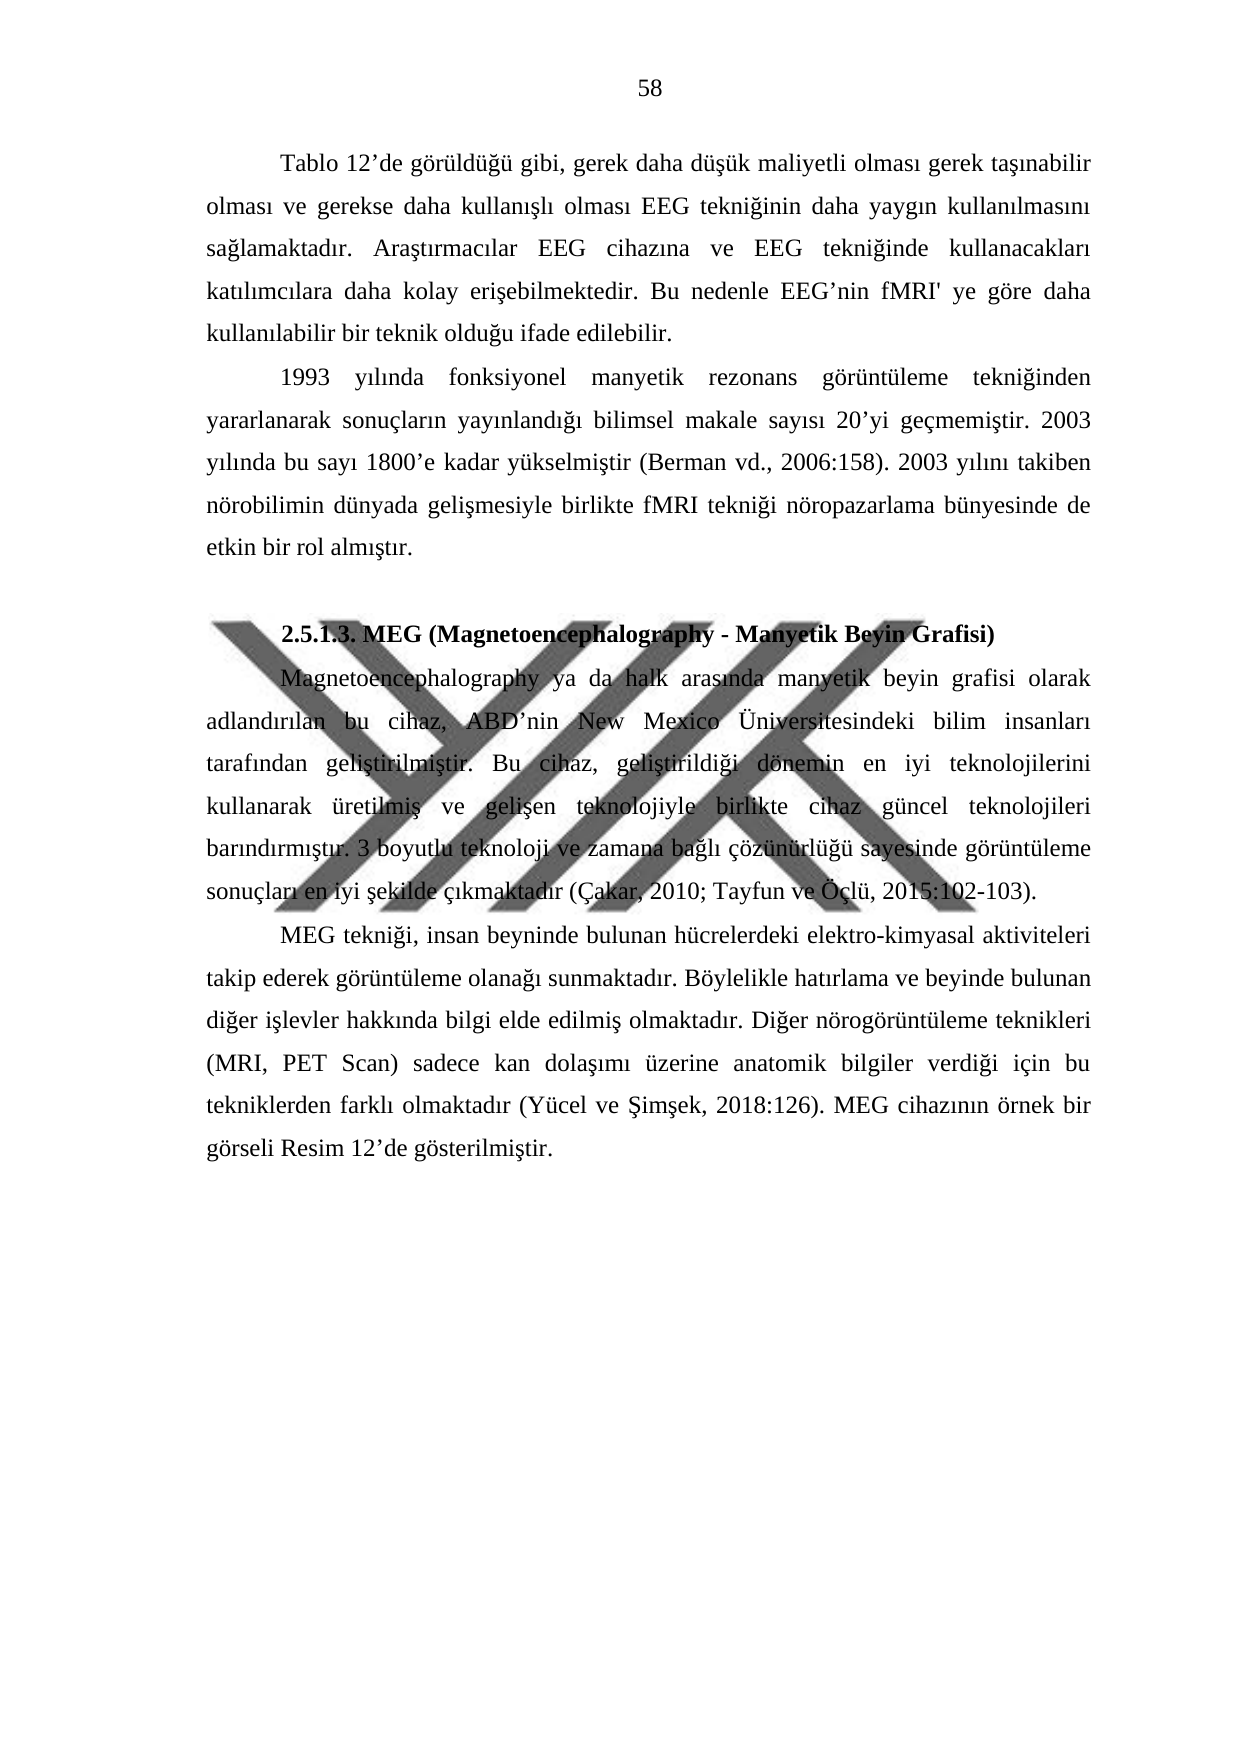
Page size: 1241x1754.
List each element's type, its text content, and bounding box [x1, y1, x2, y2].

text Magnetoencephalography ya da halk arasında manyetik beyin grafisi olarak adlandırılan bu cihaz, ABD’nin New Mexico Üniversitesindeki bilim insanları tarafından geliştirilmiştir. Bu cihaz, geliştirildiği dönemin en iyi teknolojilerini kullanarak üretilmiş ve gelişen teknolojiyle birlikte cihaz güncel teknolojileri barındırmıştır. 3 boyutlu teknoloji ve zamana bağlı çözünürlüğü sayesinde görüntüleme sonuçları en iyi şekilde çıkmaktadır (Çakar, 2010; Tayfun ve Öçlü, 2015:102-103). [206, 663, 1092, 904]
text 1993 yılında fonksiyonel manyetik rezonans görüntüleme tekniğinden yararlanarak sonuçların yayınlandığı bilimsel makale sayısı 20’yi geçmemiştir. 2003 yılında bu sayı 1800’e kadar yükselmiştir (Berman vd., 2006:158). 2003 yılını takiben nörobilimin dünyada gelişmesiyle birlikte fMRI tekniği nöropazarlama bünyesinde de etkin bir rol almıştır. [206, 362, 1092, 561]
text Tablo 12’de görüldüğü gibi, gerek daha düşük maliyetli olması gerek taşınabilir olması ve gerekse daha kullanışlı olması EEG tekniğinin daha yaygın kullanılmasını sağlamaktadır. Araştırmacılar EEG cihazına ve EEG tekniğinde kullanacakları katılımcılara daha kolay erişebilmektedir. Bu nedenle EEG’nin fMRI' ye göre daha kullanılabilir bir teknik olduğu ifade edilebilir. [206, 148, 1092, 347]
picture [208, 904, 980, 919]
text 58 [637, 73, 1092, 101]
text MEG tekniği, insan beyninde bulunan hücrelerdeki elektro-kimyasal aktiviteleri takip ederek görüntüleme olanağı sunmaktadır. Böylelikle hatırlama ve beyinde bulunan diğer işlevler hakkında bilgi elde edilmiş olmaktadır. Diğer nörogörüntüleme teknikleri (MRI, PET Scan) sadece kan dolaşımı üzerine anatomik bilgiler verdiği için bu tekniklerden farklı olmaktadır (Yücel ve Şimşek, 2018:126). MEG cihazının örnek bir görseli Resim 12’de gösterilmiştir. [206, 921, 1092, 1162]
text 2.5.1.3. MEG (Magnetoencephalography - Manyetik Beyin Grafisi) [281, 619, 1092, 648]
picture [208, 613, 980, 663]
